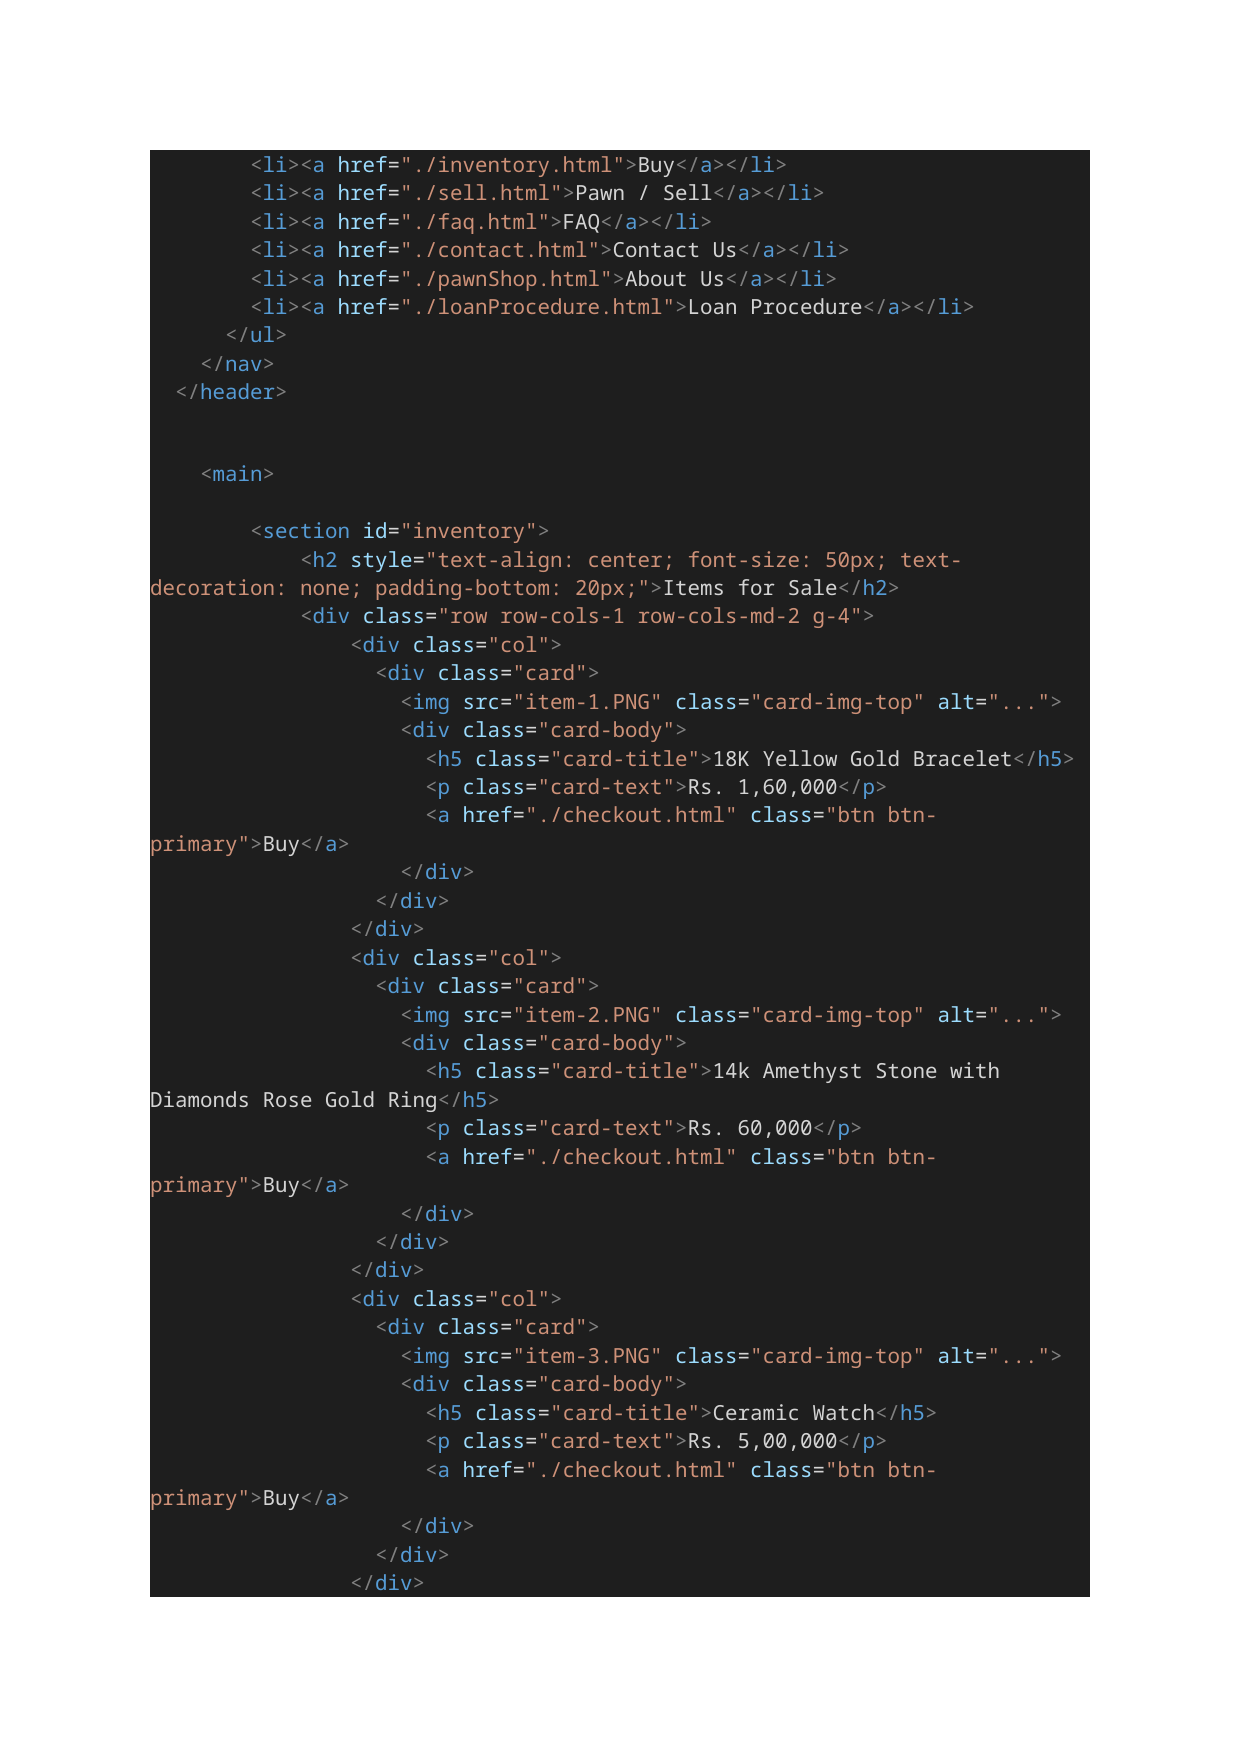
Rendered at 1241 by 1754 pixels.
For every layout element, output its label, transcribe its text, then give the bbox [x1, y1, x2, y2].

text <div class="card"> [150, 658, 1090, 687]
text <div class="col"> [150, 1284, 1090, 1312]
text <li><a href="./contact.html">Contact Us</a></li> [150, 235, 1090, 264]
text <div class="col"> [150, 943, 1090, 971]
text <section id="inventory"> [150, 516, 1090, 545]
text </div> [150, 857, 1090, 886]
text <li><a href="./loanProcedure.html">Loan Procedure</a></li> [150, 292, 1090, 321]
text <h5 class="card-title">18K Yellow Gold Bracelet</h5> [150, 744, 1090, 772]
text <h5 class="card-title">Ceramic Watch</h5> [150, 1398, 1090, 1426]
text <p class="card-text">Rs. 5,00,000</p> [150, 1426, 1090, 1455]
text <p class="card-text">Rs. 1,60,000</p> [150, 772, 1090, 801]
text <div class="row row-cols-1 row-cols-md-2 g-4"> [150, 602, 1090, 630]
text <div class="col"> [150, 630, 1090, 658]
text <a href="./checkout.html" class="btn btn-primary">Buy</a> [150, 1455, 1090, 1512]
text </div> [150, 1568, 1090, 1597]
text <h2 style="text-align: center; font-size: 50px; text-decoration: none; padding-bottom: 20px;">Items for Sale</h2> [150, 545, 1090, 602]
text <li><a href="./sell.html">Pawn / Sell</a></li> [150, 178, 1090, 207]
text <div class="card-body"> [150, 1369, 1090, 1398]
text <img src="item-2.PNG" class="card-img-top" alt="..."> [150, 1000, 1090, 1028]
text <div class="card-body"> [150, 1028, 1090, 1057]
text </div> [150, 1199, 1090, 1227]
text </div> [150, 886, 1090, 914]
text <img src="item-3.PNG" class="card-img-top" alt="..."> [150, 1341, 1090, 1369]
text <p class="card-text">Rs. 60,000</p> [150, 1113, 1090, 1142]
text </nav> [150, 349, 1090, 377]
text <li><a href="./inventory.html">Buy</a></li> [150, 150, 1090, 178]
text </div> [150, 1256, 1090, 1284]
text <img src="item-1.PNG" class="card-img-top" alt="..."> [150, 687, 1090, 715]
text <div class="card"> [150, 1312, 1090, 1341]
text </div> [150, 914, 1090, 943]
text </ul> [150, 321, 1090, 349]
text <a href="./checkout.html" class="btn btn-primary">Buy</a> [150, 801, 1090, 857]
text </div> [150, 1512, 1090, 1540]
text </div> [150, 1540, 1090, 1568]
text </div> [150, 1227, 1090, 1256]
text <a href="./checkout.html" class="btn btn-primary">Buy</a> [150, 1142, 1090, 1199]
text <div class="card-body"> [150, 715, 1090, 744]
text </header> [150, 377, 1090, 406]
text <li><a href="./faq.html">FAQ</a></li> [150, 207, 1090, 235]
text <h5 class="card-title">14k Amethyst Stone with Diamonds Rose Gold Ring</h5> [150, 1057, 1090, 1113]
text <li><a href="./pawnShop.html">About Us</a></li> [150, 264, 1090, 292]
text <main> [150, 459, 1090, 488]
text <div class="card"> [150, 971, 1090, 1000]
